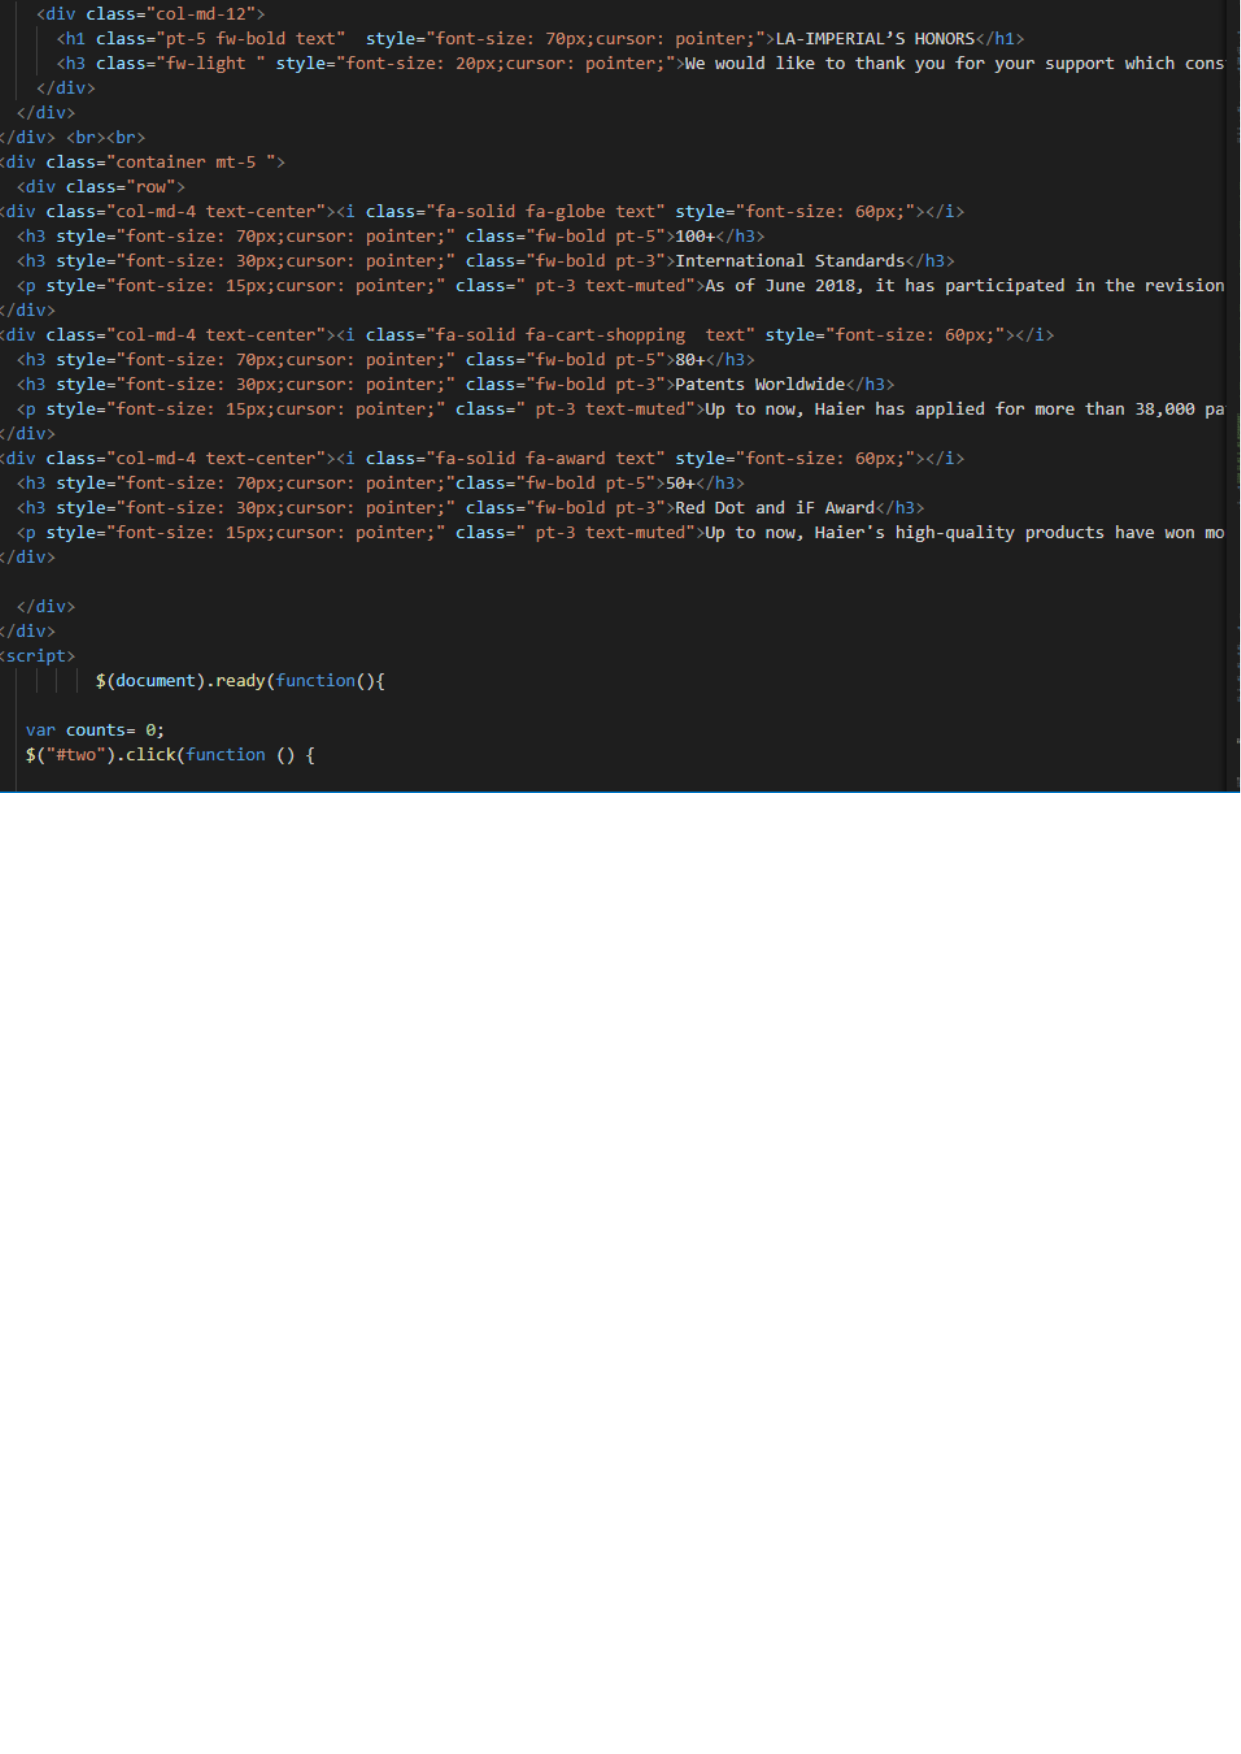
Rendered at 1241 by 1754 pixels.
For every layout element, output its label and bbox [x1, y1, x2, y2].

picture [0, 0, 1241, 793]
